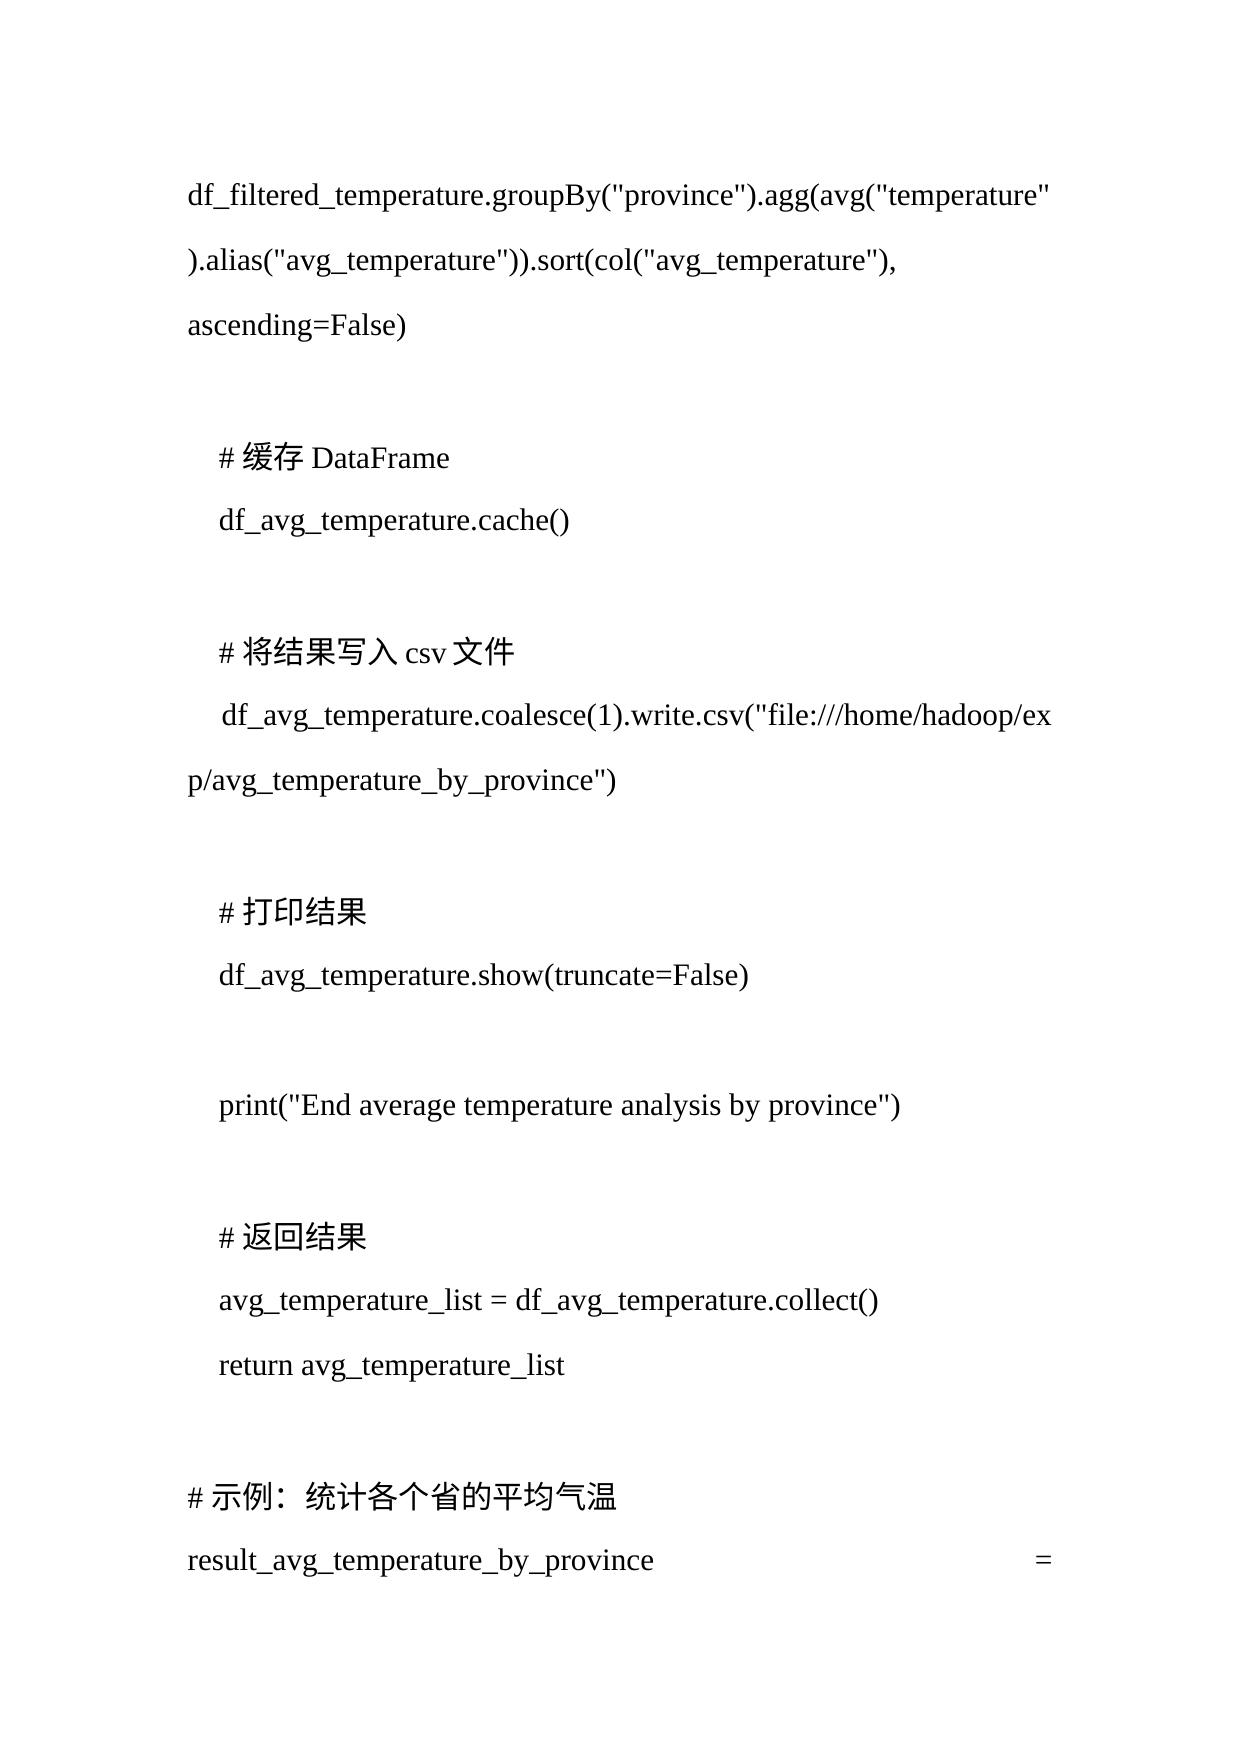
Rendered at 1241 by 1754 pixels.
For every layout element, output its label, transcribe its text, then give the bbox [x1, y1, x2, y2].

text # 缓存DataFrame [187, 422, 1053, 487]
text # 示例：统计各个省的平均气温 [187, 1462, 1053, 1527]
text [187, 162, 1053, 357]
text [187, 1527, 1053, 1592]
text avg_temperature_list = df_avg_temperature.collect() [187, 1267, 1053, 1332]
text # 将结果写入csv文件 [187, 617, 1053, 682]
text print("End average temperature analysis by province") [187, 1072, 1053, 1137]
text # 打印结果 [187, 877, 1053, 942]
text df_avg_temperature.cache() [187, 487, 1053, 552]
text return avg_temperature_list [187, 1332, 1053, 1397]
text # 返回结果 [187, 1202, 1053, 1267]
text df_avg_temperature.show(truncate=False) [187, 942, 1053, 1007]
text df_avg_temperature.coalesce(1).write.csv("file:///home/hadoop/exp/avg_temperature_by_province") [187, 682, 1053, 812]
